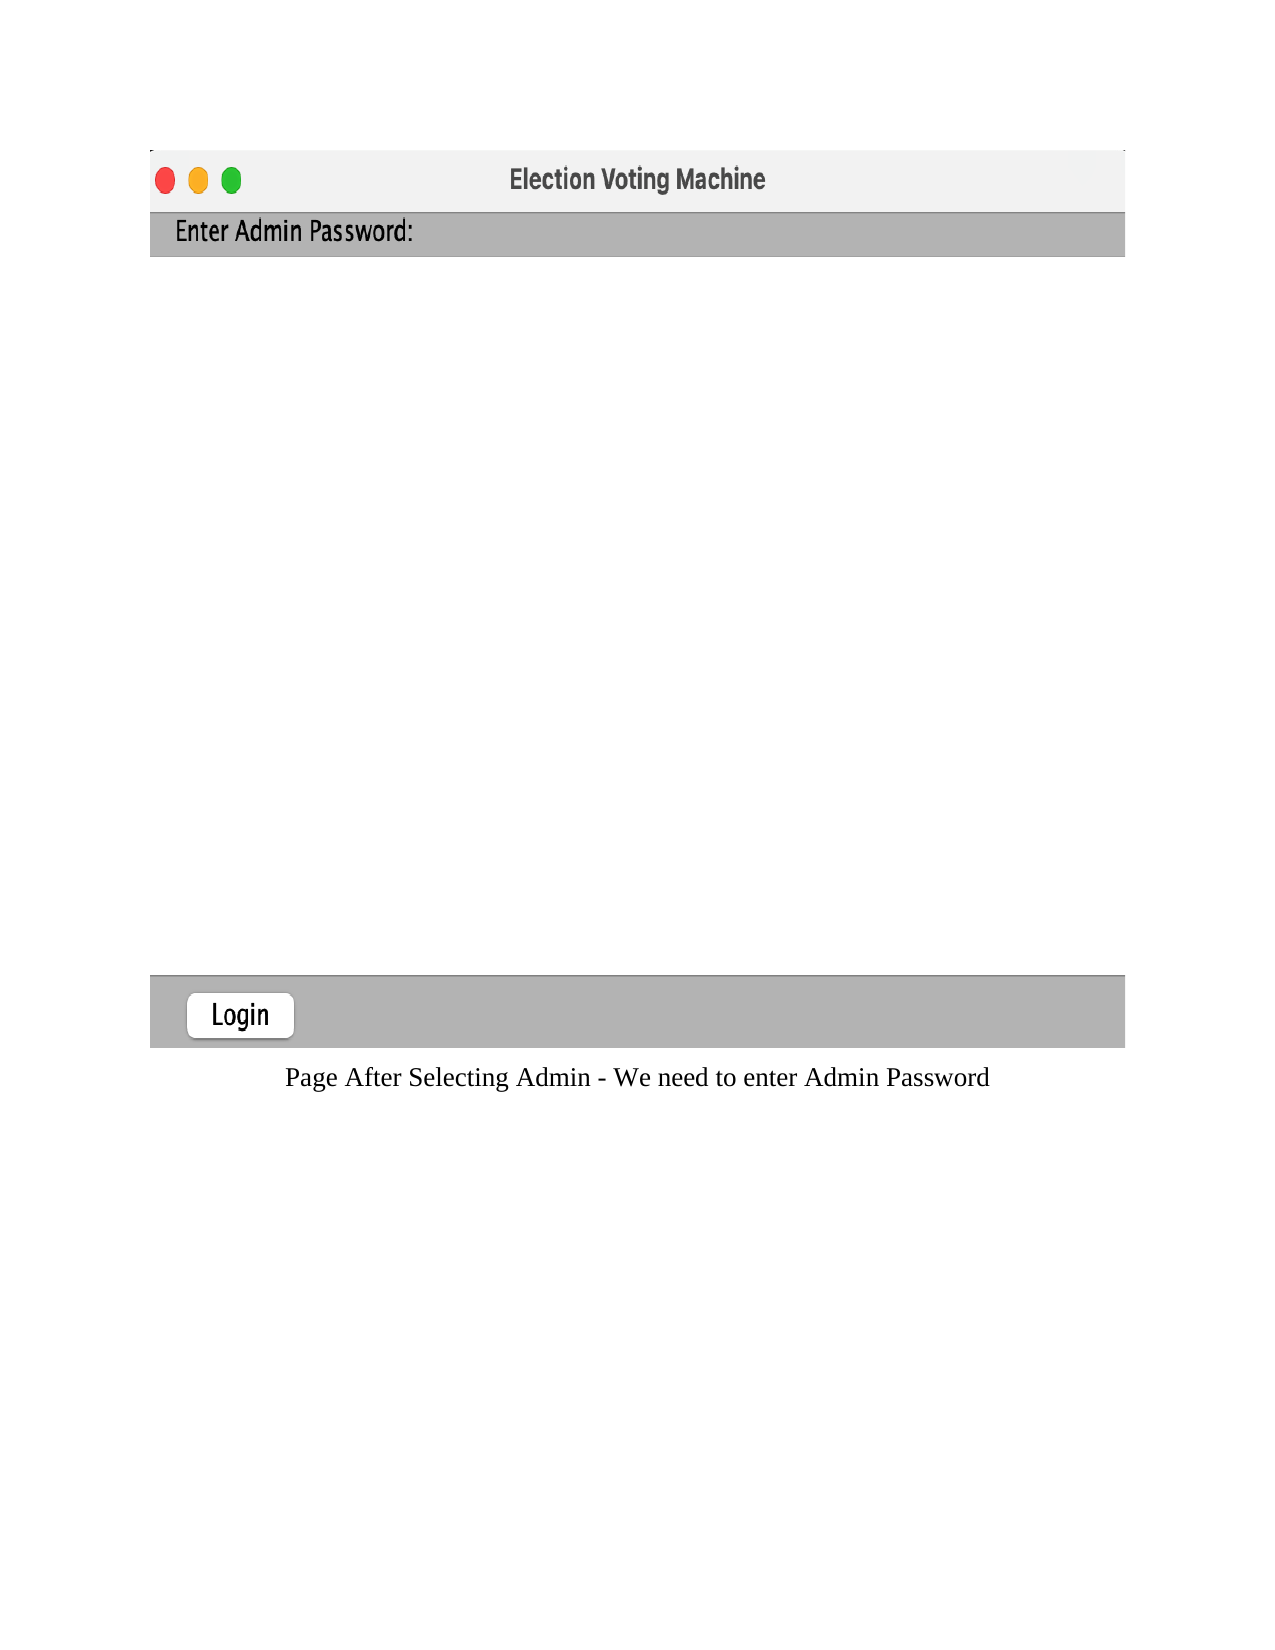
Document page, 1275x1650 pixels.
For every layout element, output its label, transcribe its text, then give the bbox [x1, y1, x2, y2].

text Page After Selecting Admin - We need to enter Admin Password [150, 1061, 1125, 1092]
picture [150, 150, 1125, 1048]
